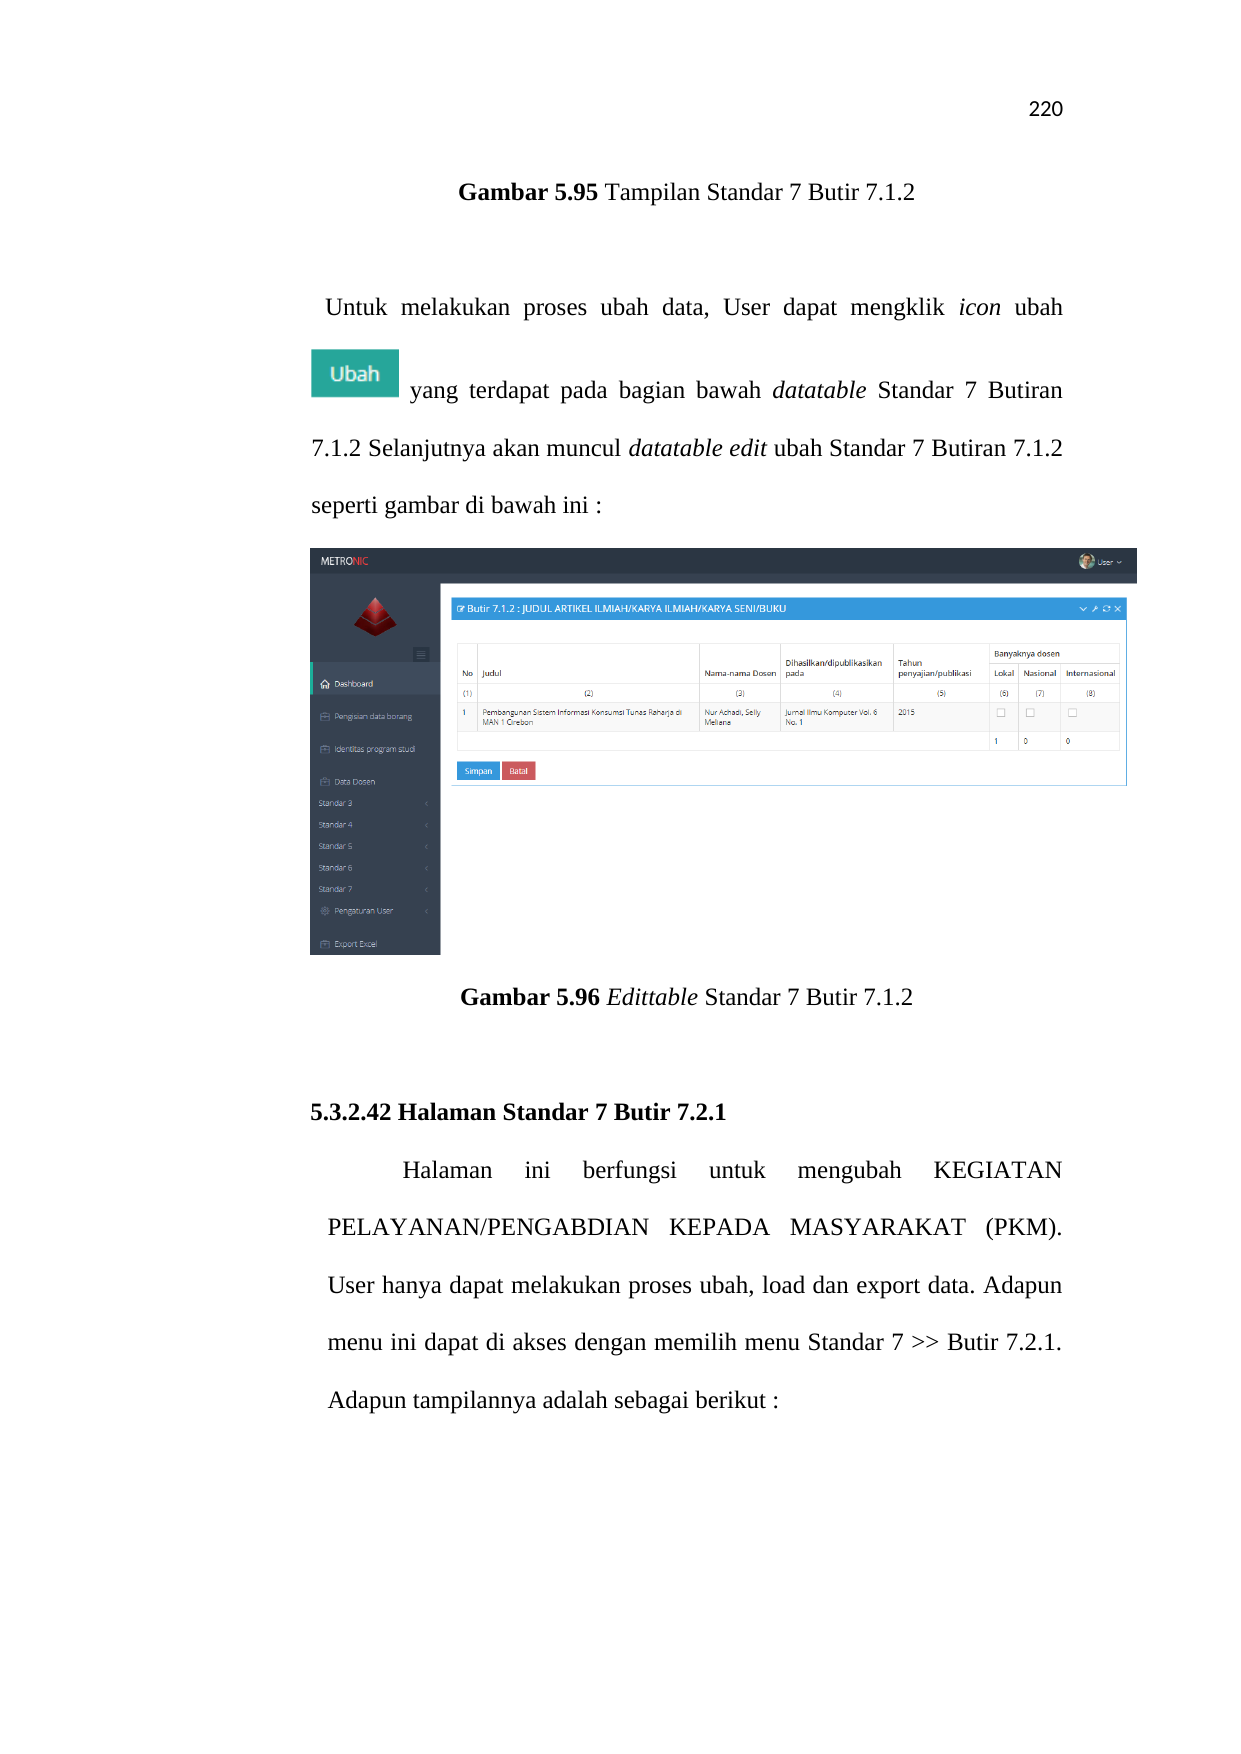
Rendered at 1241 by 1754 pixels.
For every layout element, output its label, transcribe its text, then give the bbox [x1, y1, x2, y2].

picture [310, 548, 1137, 955]
picture [311, 348, 399, 399]
text Gambar 5.96 Edittable Standar 7 Butir 7.1.2 [236, 982, 1063, 1011]
text Untuk melakukan proses ubah data, User dapat mengklik icon ubah yang terdapat pada bagian bawah datatable Standar 7 Butiran 7.1.2 Selanjutnya akan muncul datatable edit ubah Standar 7 Butiran 7.1.2 seperti gambar di bawah ini : [311, 292, 1063, 519]
text 5.3.2.42 Halaman Standar 7 Butir 7.2.1 [236, 1097, 1063, 1126]
text Halaman ini berfungsi untuk mengubah KEGIATAN PELAYANAN/PENGABDIAN KEPADA MASYARAKAT (PKM). User hanya dapat melakukan proses ubah, load dan export data. Adapun menu ini dapat di akses dengan memilih menu Standar 7 >> Butir 7.2.1. Adapun tampilannya adalah sebagai berikut : [327, 1155, 1063, 1413]
text Gambar 5.95 Tampilan Standar 7 Butir 7.1.2 [236, 177, 1063, 206]
